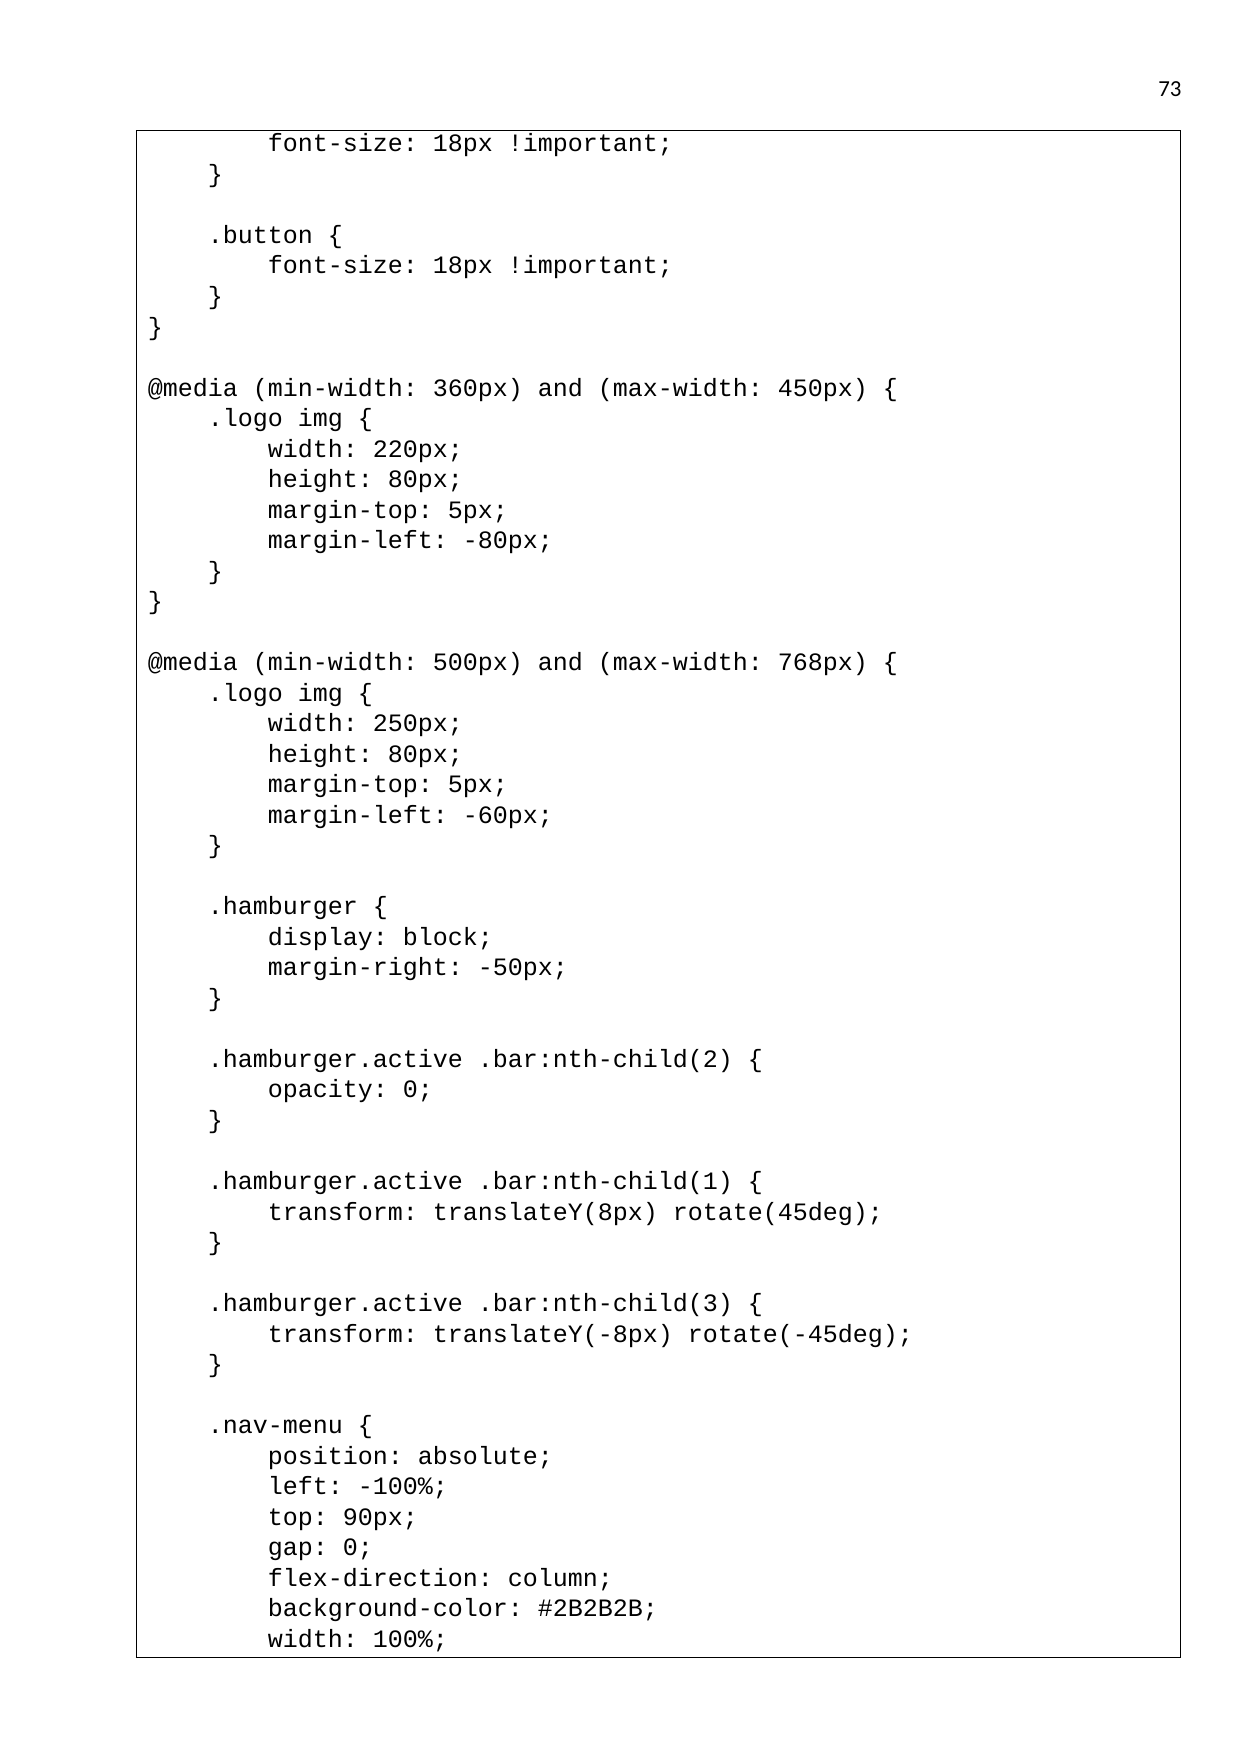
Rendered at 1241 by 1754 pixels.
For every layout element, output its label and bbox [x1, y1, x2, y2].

table_header [137, 131, 1180, 1657]
